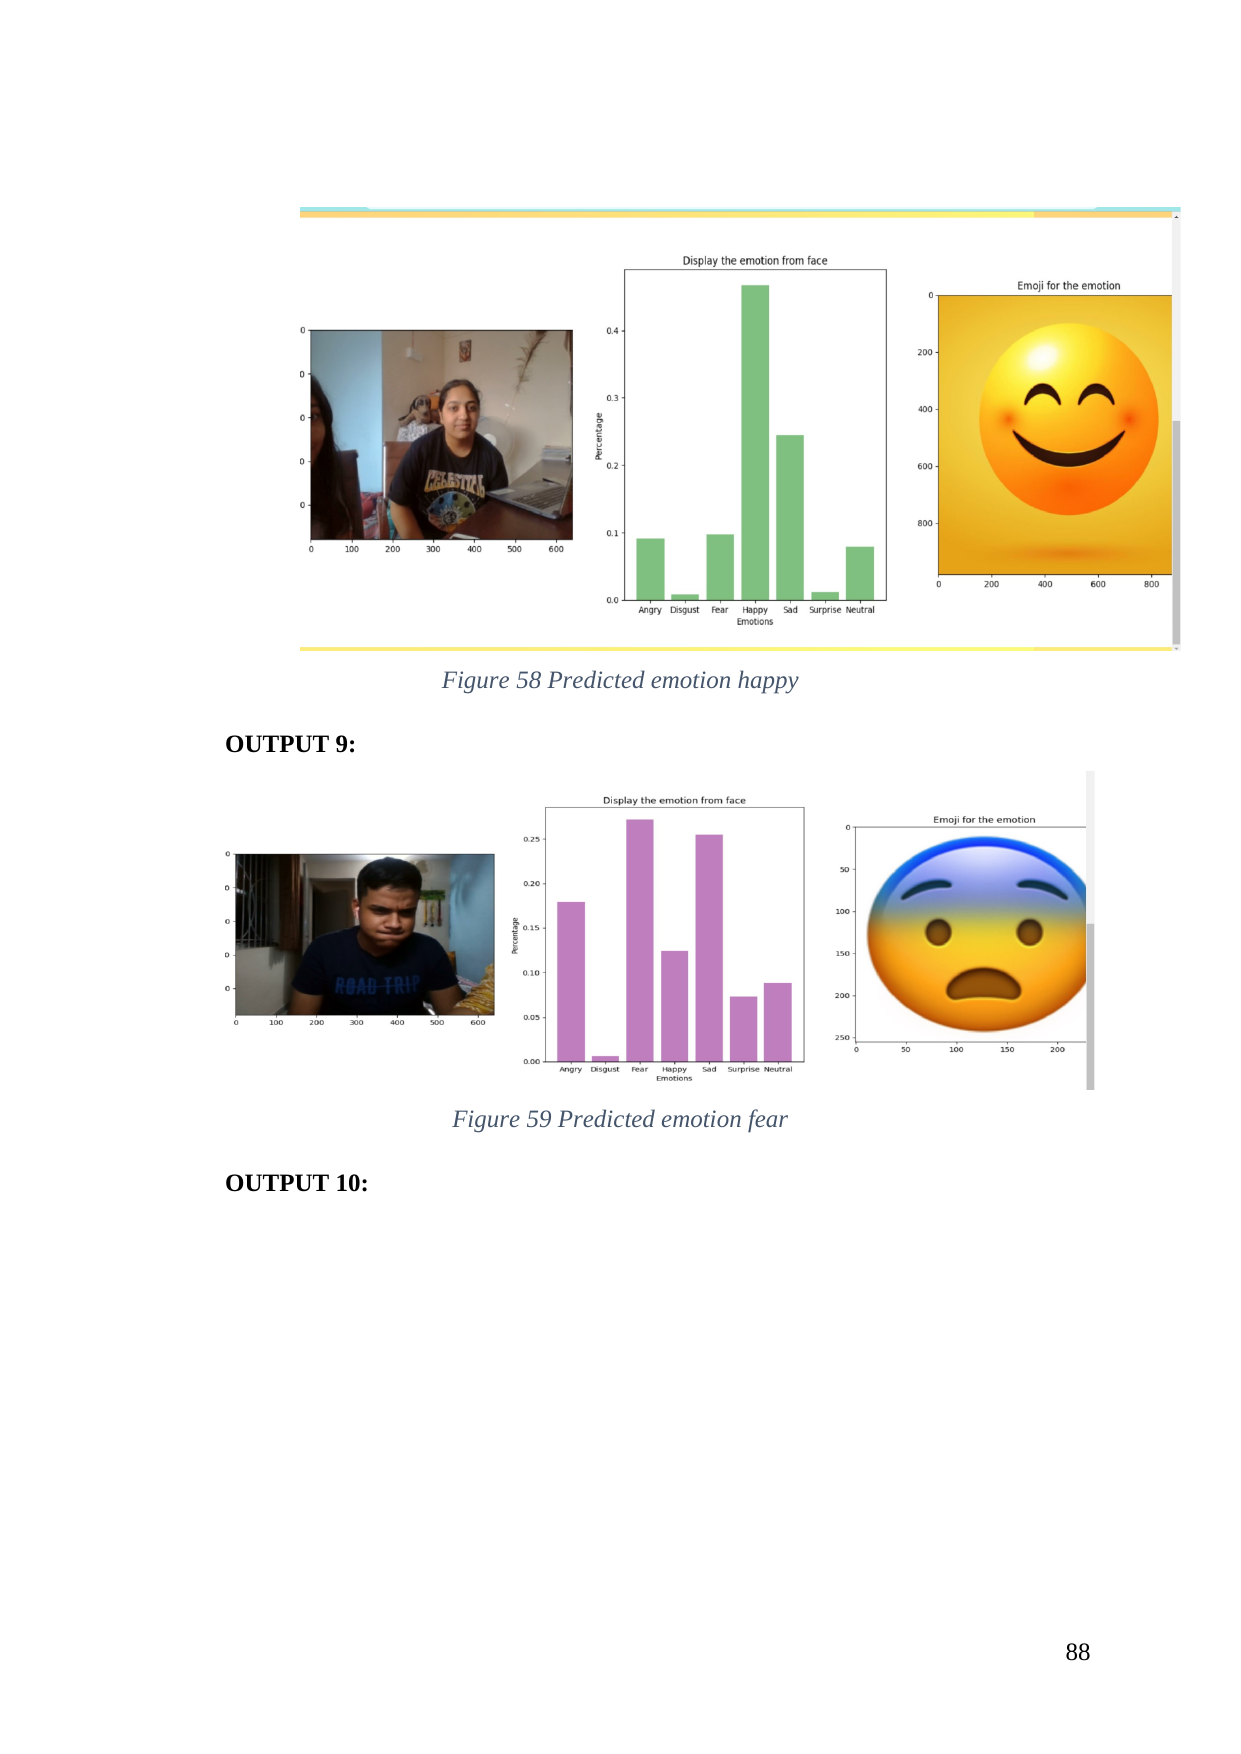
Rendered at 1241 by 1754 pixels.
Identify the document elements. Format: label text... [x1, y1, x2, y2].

picture [225, 771, 1095, 1090]
text OUTPUT 9: [225, 729, 1090, 771]
text Figure 59 Predicted emotion fear [150, 1104, 1090, 1133]
text Figure 58 Predicted emotion happy [150, 665, 1090, 693]
text OUTPUT 10: [225, 1168, 1090, 1197]
picture [300, 207, 1181, 651]
